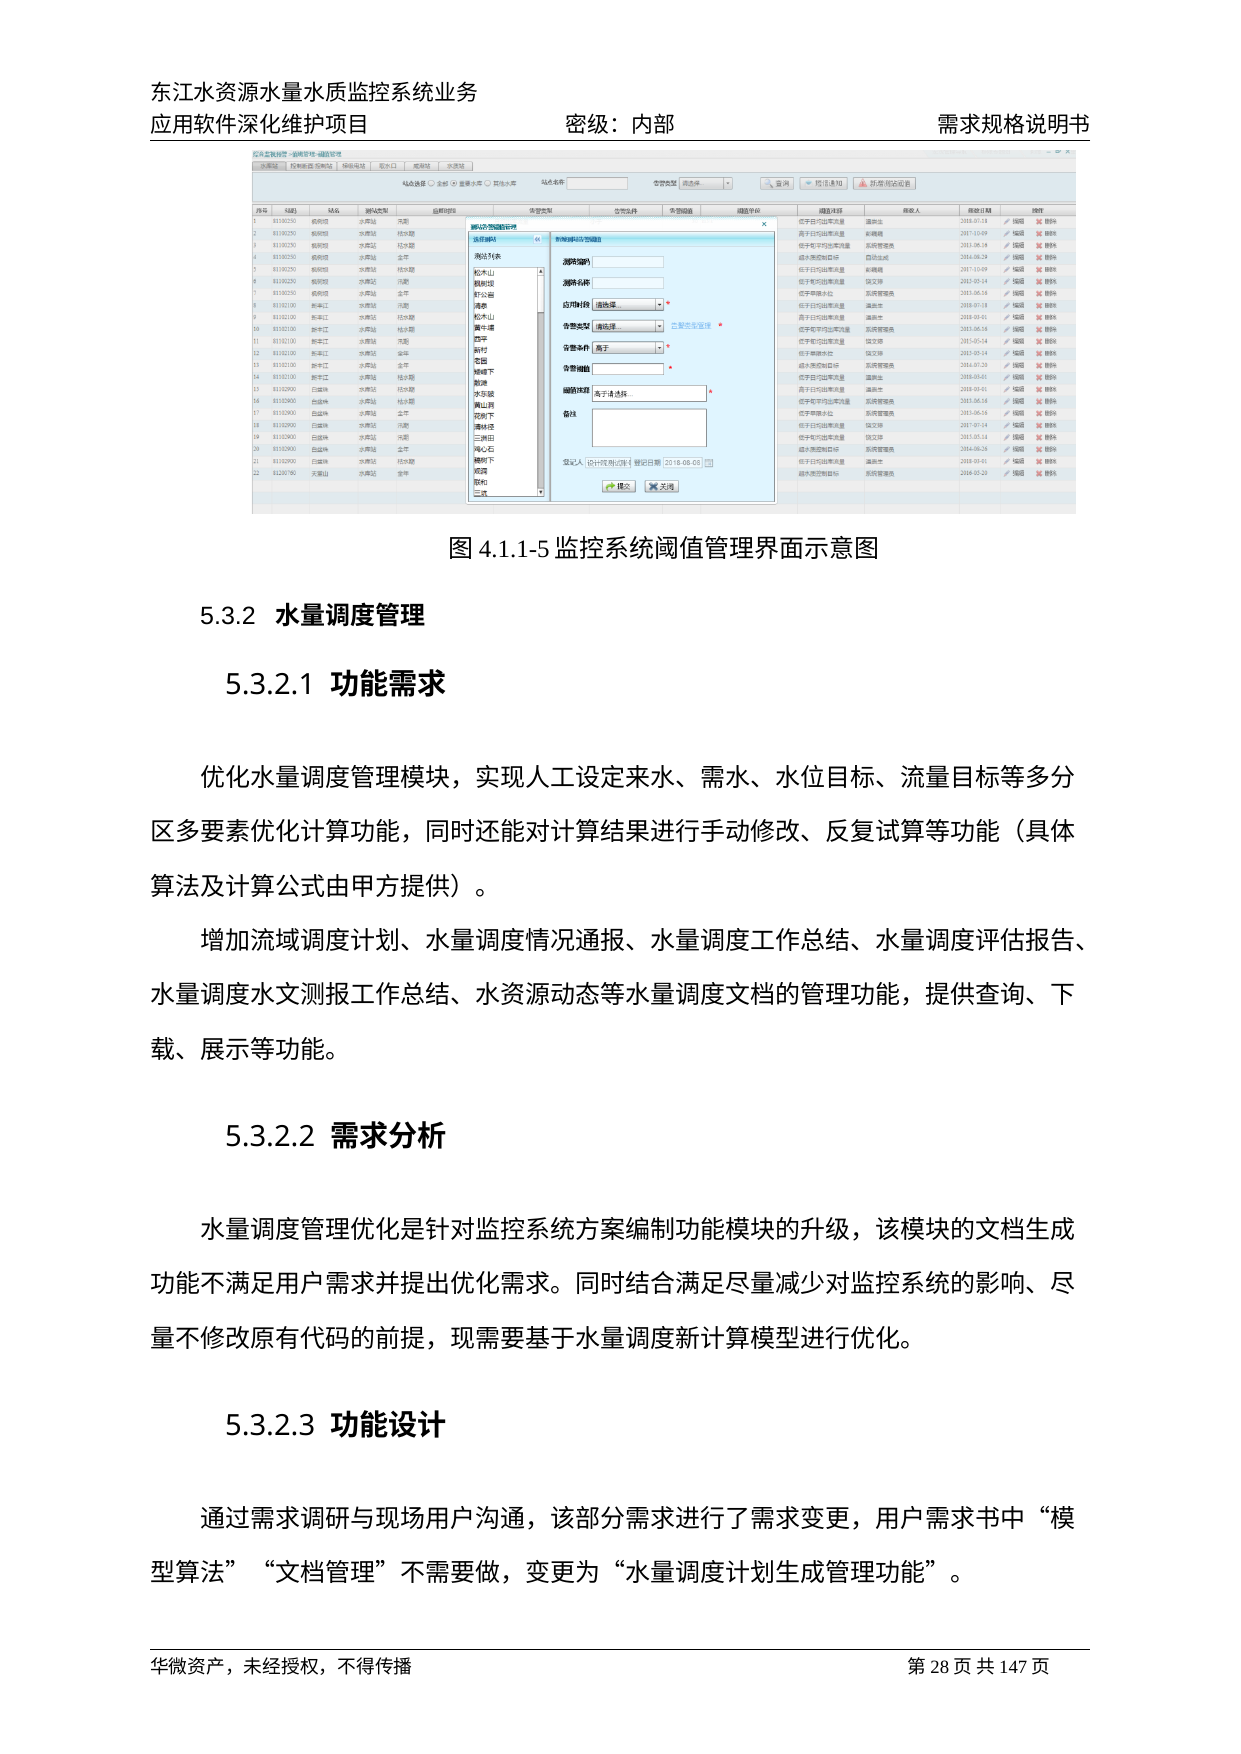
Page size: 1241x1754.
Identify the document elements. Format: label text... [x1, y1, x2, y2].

subtitle 功能设计 [225, 1402, 1090, 1444]
subtitle 功能需求 [225, 661, 1090, 703]
picture [251, 150, 1076, 514]
list 图4.1.1-5监控系统阈值管理界面示意图 [237, 528, 1090, 564]
text 增加流域调度计划、水量调度情况通报、水量调度工作总结、水量调度评估报告、水量调度水文测报工作总结、水资源动态等水量调度文档的管理功能，提供查询、下载、展示等功能。 [150, 920, 1090, 1065]
subtitle 水量调度管理 [200, 595, 1090, 631]
subtitle 需求分析 [225, 1113, 1090, 1155]
text 水量调度管理优化是针对监控系统方案编制功能模块的升级，该模块的文档生成功能不满足用户需求并提出优化需求。同时结合满足尽量减少对监控系统的影响、尽量不修改原有代码的前提，现需要基于水量调度新计算模型进行优化。 [150, 1209, 1090, 1354]
text 通过需求调研与现场用户沟通，该部分需求进行了需求变更，用户需求书中“模型算法”“文档管理”不需要做，变更为“水量调度计划生成管理功能”。 [150, 1498, 1090, 1589]
text 优化水量调度管理模块，实现人工设定来水、需水、水位目标、流量目标等多分区多要素优化计算功能，同时还能对计算结果进行手动修改、反复试算等功能（具体算法及计算公式由甲方提供）。 [150, 757, 1090, 902]
